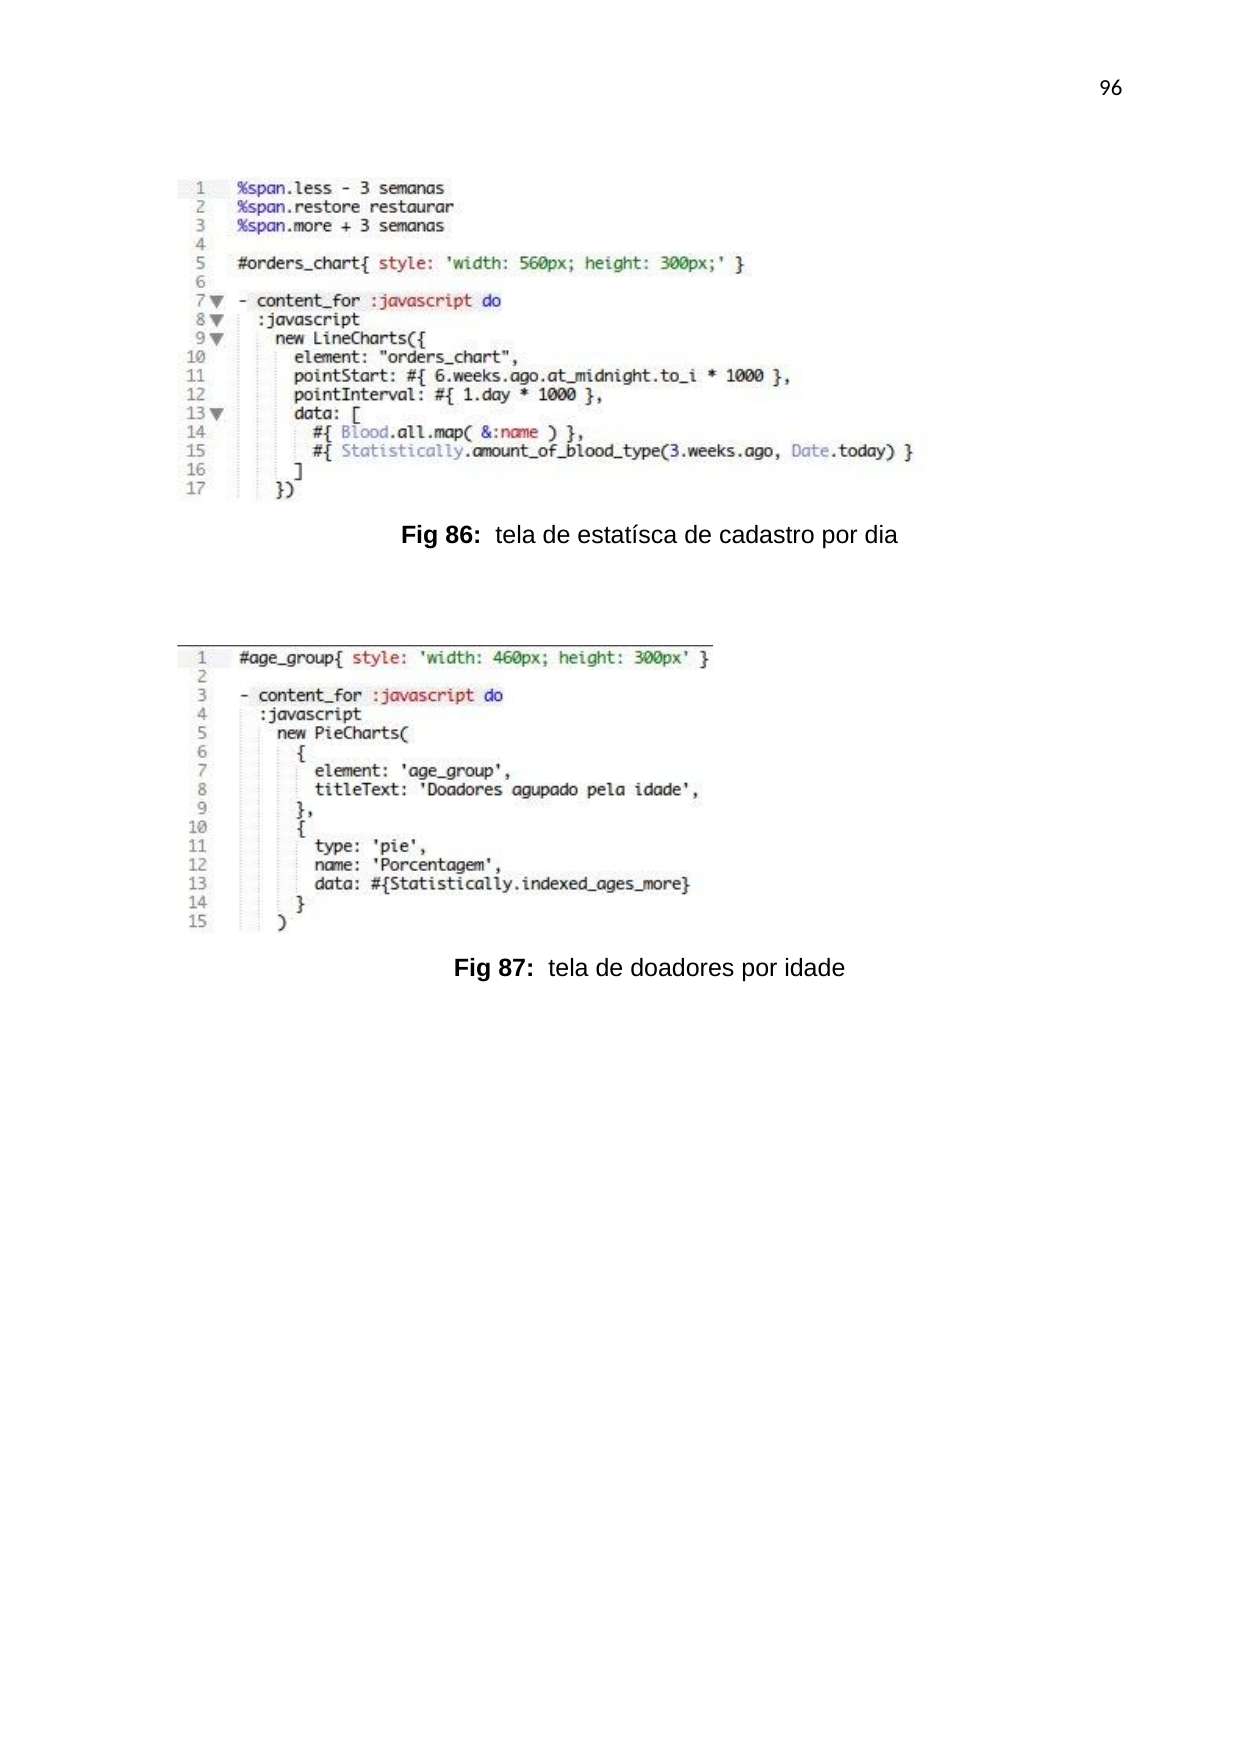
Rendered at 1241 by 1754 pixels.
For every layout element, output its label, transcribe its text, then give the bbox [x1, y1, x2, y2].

picture [177, 177, 937, 507]
text Fig 86: tela de estatísca de cadastro por dia [177, 520, 1122, 549]
text Fig 87: tela de doadores por idade [177, 953, 1122, 981]
picture [177, 645, 714, 940]
